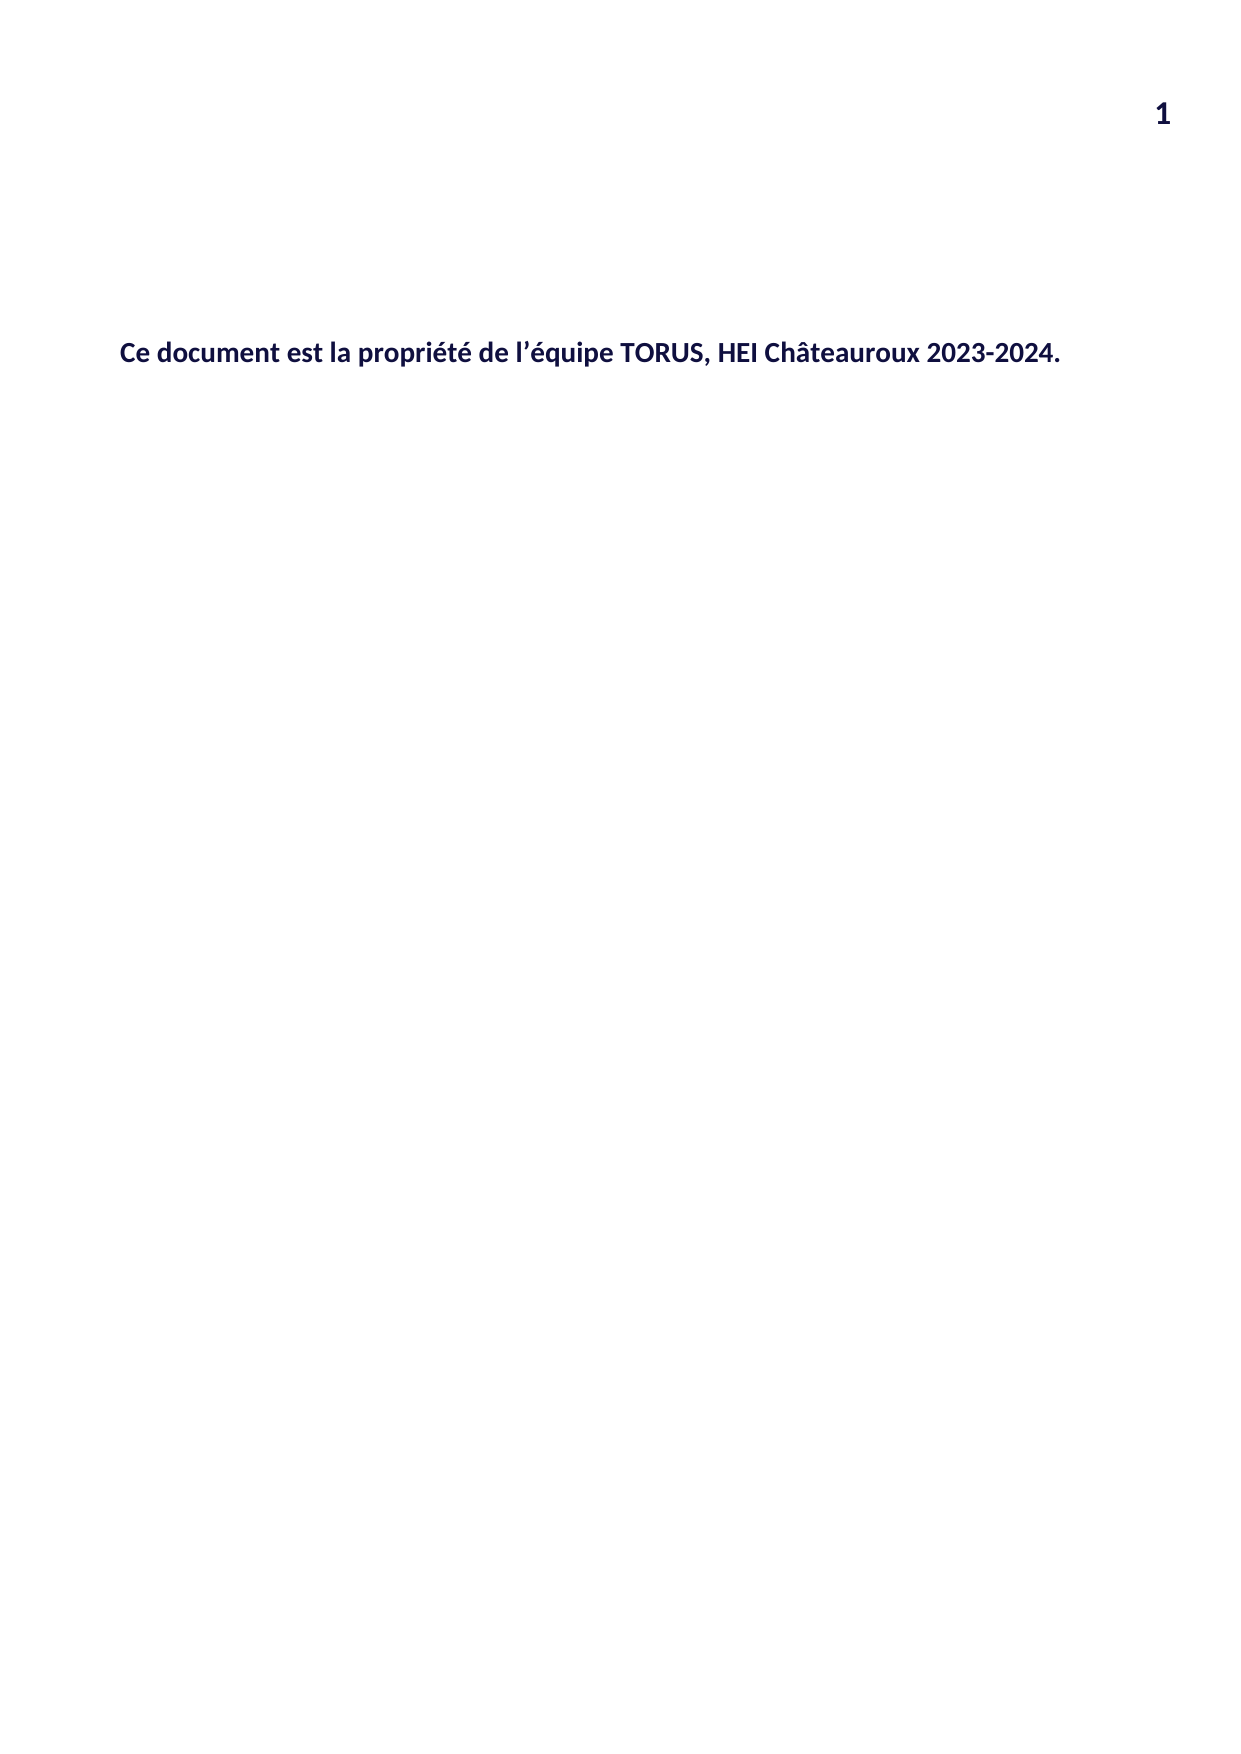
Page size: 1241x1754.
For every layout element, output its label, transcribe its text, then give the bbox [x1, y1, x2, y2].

text Ce document est la propriété de l’équipe TORUS, HEI Châteauroux 2023-2024. [120, 334, 1120, 369]
